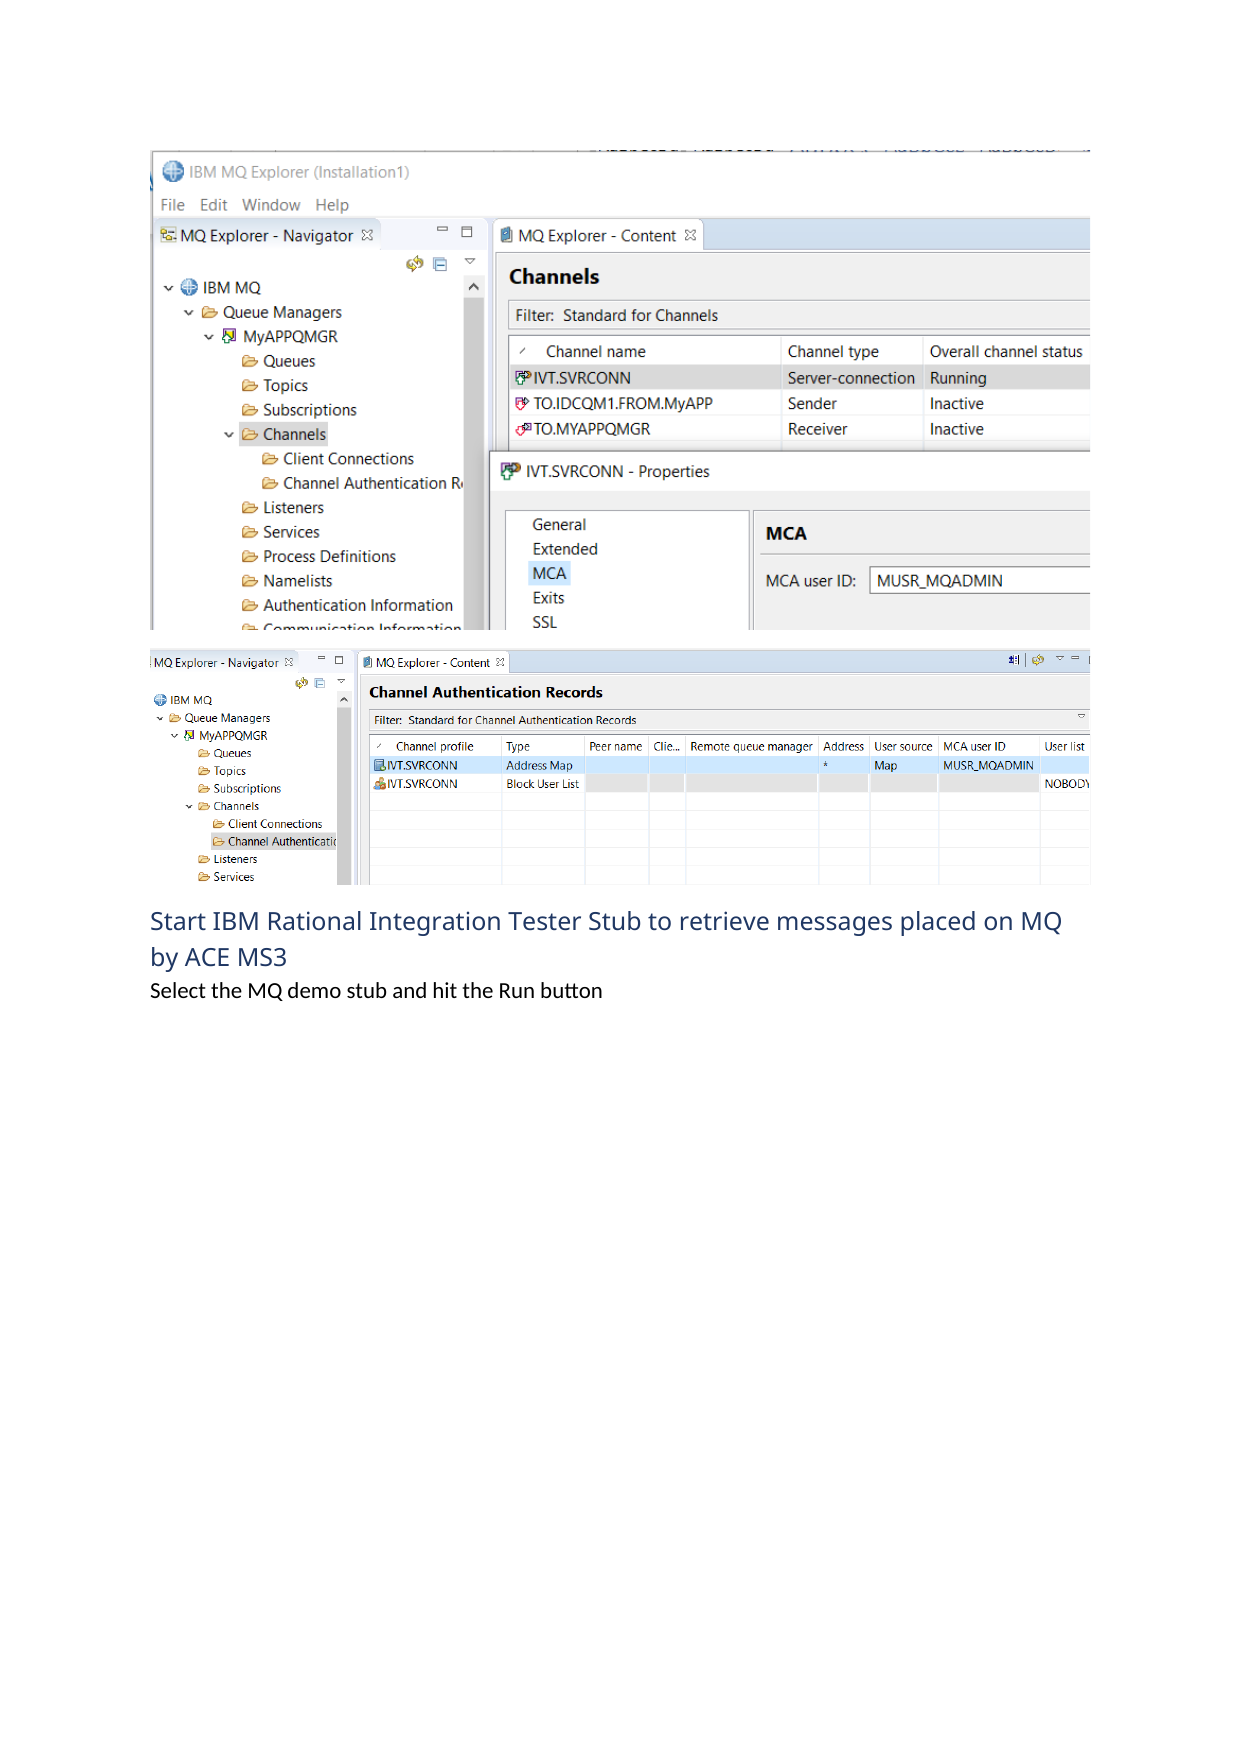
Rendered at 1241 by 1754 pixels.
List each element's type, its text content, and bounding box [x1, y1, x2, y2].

picture [150, 150, 1091, 630]
text Select the MQ demo stub and hit the Run button [150, 977, 1090, 1005]
picture [150, 648, 1091, 885]
subtitle Start IBM Rational Integration Tester Stub to retrieve messages placed on MQ by ACE MS3 [150, 903, 1090, 974]
